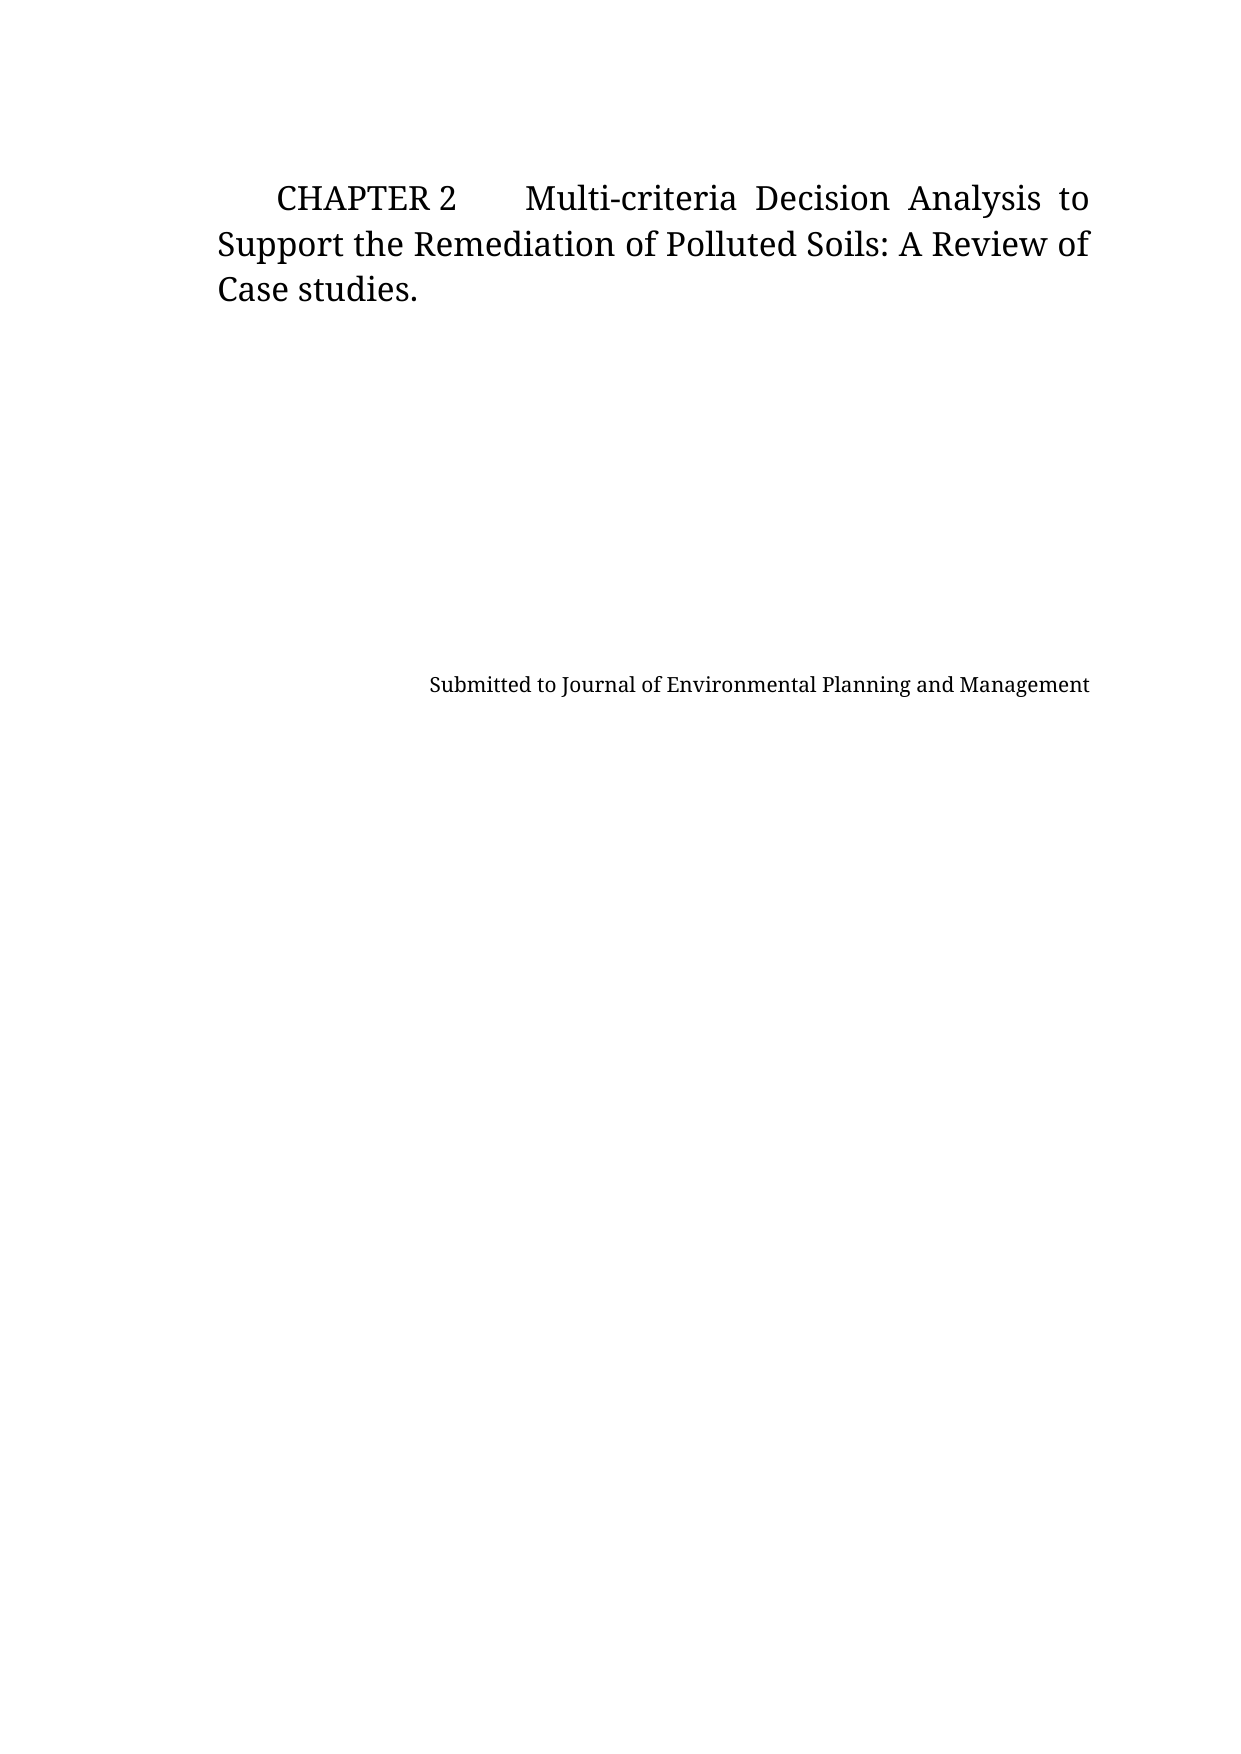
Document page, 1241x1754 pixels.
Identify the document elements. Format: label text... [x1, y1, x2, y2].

text Submitted to Journal of Environmental Planning and Management [150, 670, 1090, 698]
subtitle Multi-criteria Decision Analysis to Support the Remediation of Polluted Soils: A Review of Case studies. [217, 175, 1090, 311]
